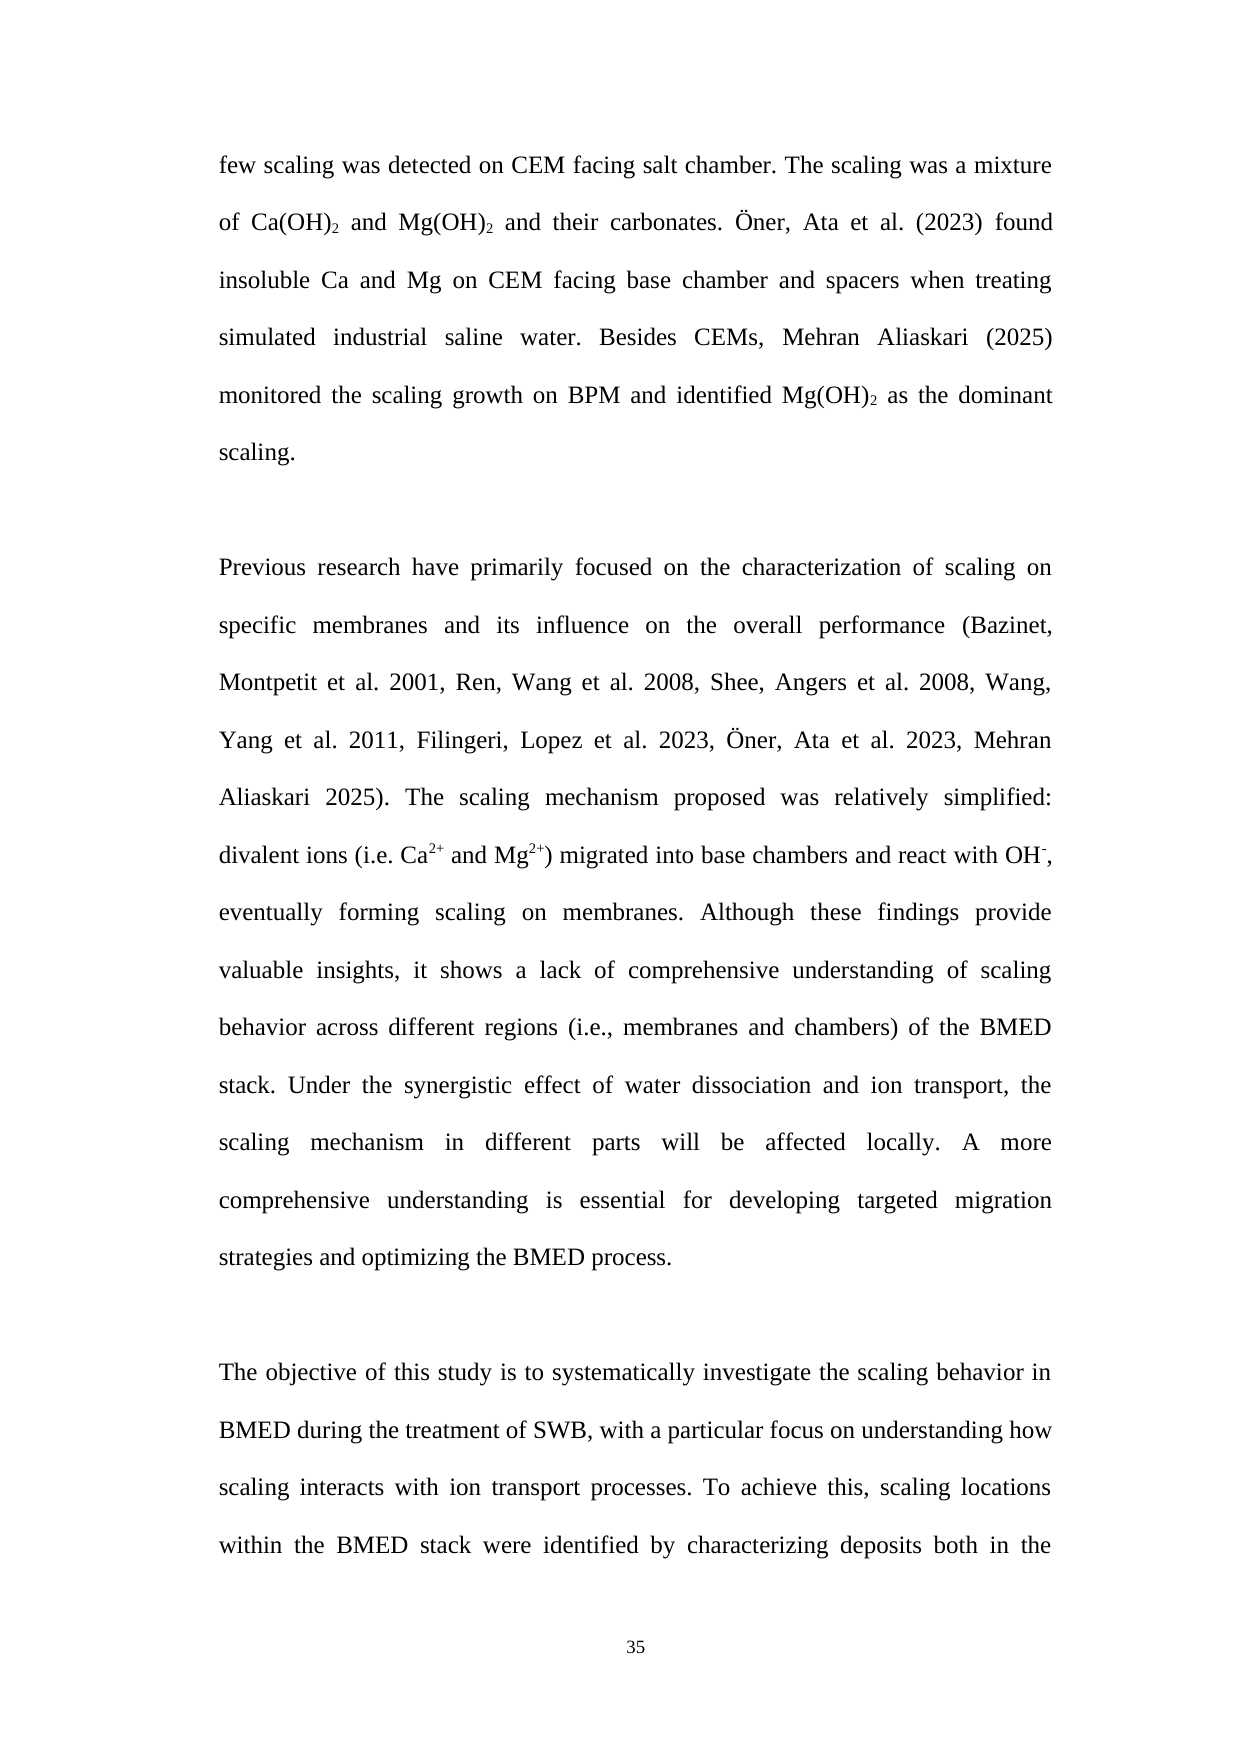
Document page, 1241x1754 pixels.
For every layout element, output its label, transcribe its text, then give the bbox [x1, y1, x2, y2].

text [218, 150, 1053, 466]
text Previous research have primarily focused on the characterization of scaling on specific membranes and its influence on the overall performance (Bazinet, Montpetit et al. 2001, Ren, Wang et al. 2008, Shee, Angers et al. 2008, Wang, Yang et al. 2011, Filingeri, Lopez et al. 2023, Öner, Ata et al. 2023, Mehran Aliaskari 2025). The scaling mechanism proposed was relatively simplified: divalent ions (i.e. Ca2+ and Mg2+) migrated into base chambers and react with OH-, eventually forming scaling on membranes. Although these findings provide valuable insights, it shows a lack of comprehensive understanding of scaling behavior across different regions (i.e., membranes and chambers) of the BMED stack. Under the synergistic effect of water dissociation and ion transport, the scaling mechanism in different parts will be affected locally. A more comprehensive understanding is essential for developing targeted migration strategies and optimizing the BMED process. [218, 552, 1053, 1271]
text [218, 1357, 1053, 1559]
